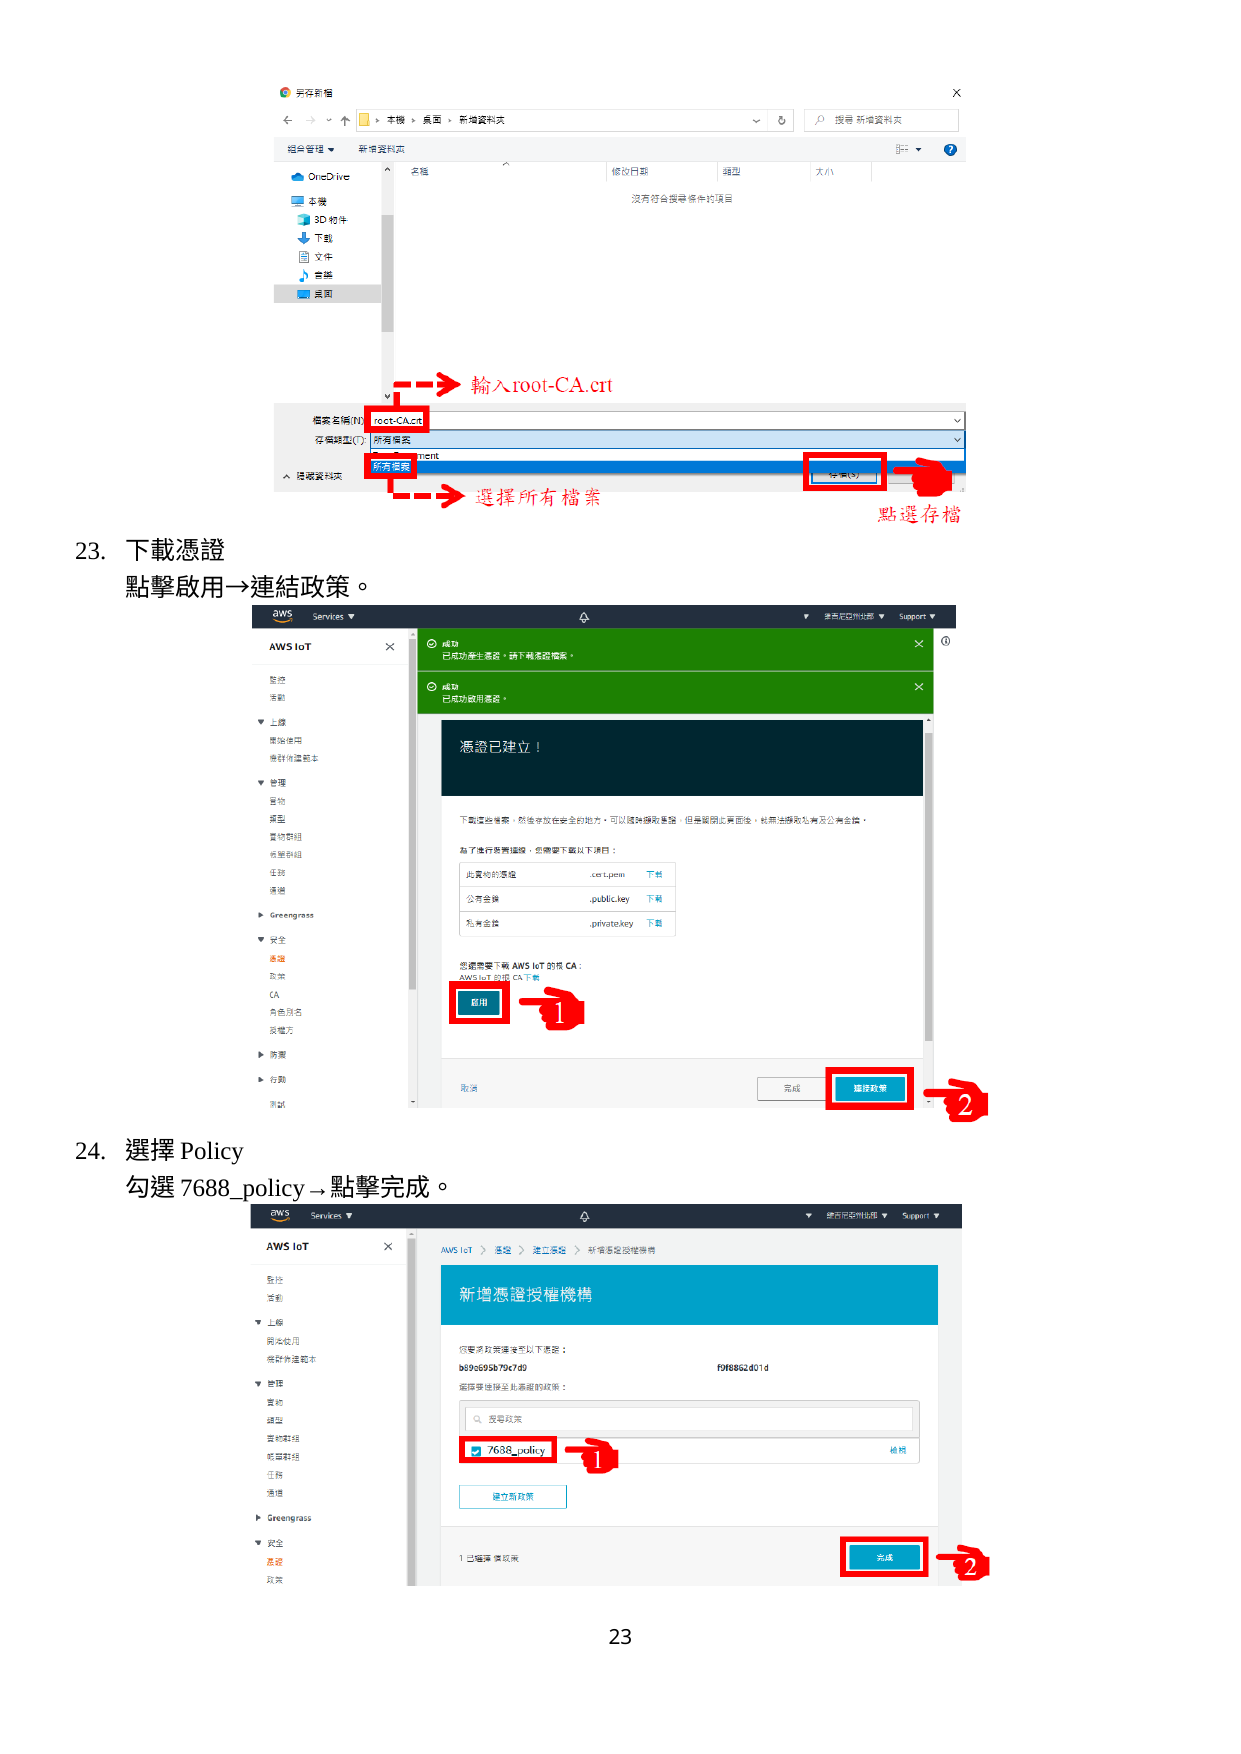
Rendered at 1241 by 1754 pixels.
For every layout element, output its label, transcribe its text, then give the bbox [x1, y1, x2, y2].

picture [273, 79, 967, 527]
picture [250, 1204, 990, 1586]
list 點擊啟用→連結政策。 [125, 567, 1165, 605]
picture [252, 604, 989, 1123]
list 選擇Policy [75, 1130, 1165, 1167]
list 下載憑證 [75, 530, 1165, 567]
list 勾選7688_policy→點擊完成。 [125, 1167, 1165, 1205]
